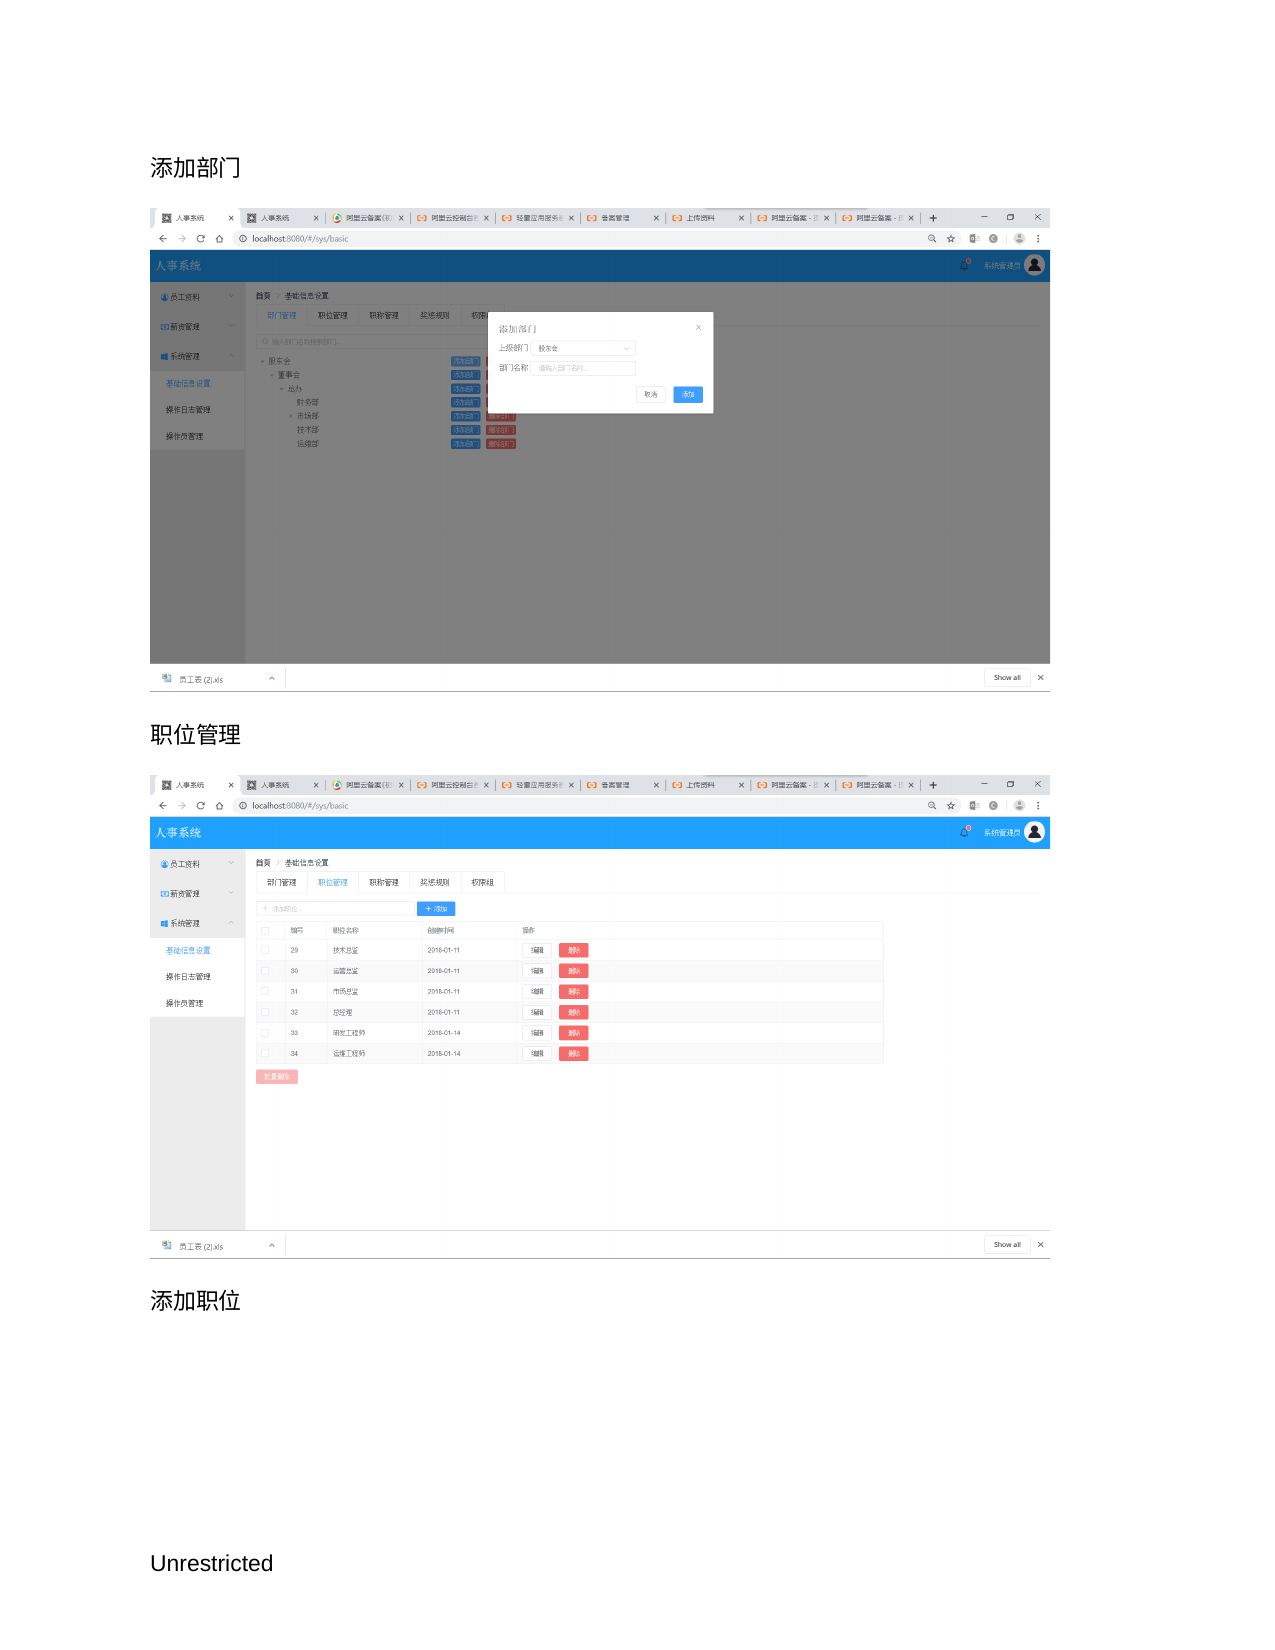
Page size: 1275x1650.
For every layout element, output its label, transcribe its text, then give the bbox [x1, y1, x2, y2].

text 职位管理 [150, 716, 1125, 750]
picture [150, 775, 1050, 1259]
picture [150, 208, 1050, 692]
text 添加职位 [150, 1283, 1125, 1316]
text 添加部门 [150, 150, 1125, 183]
